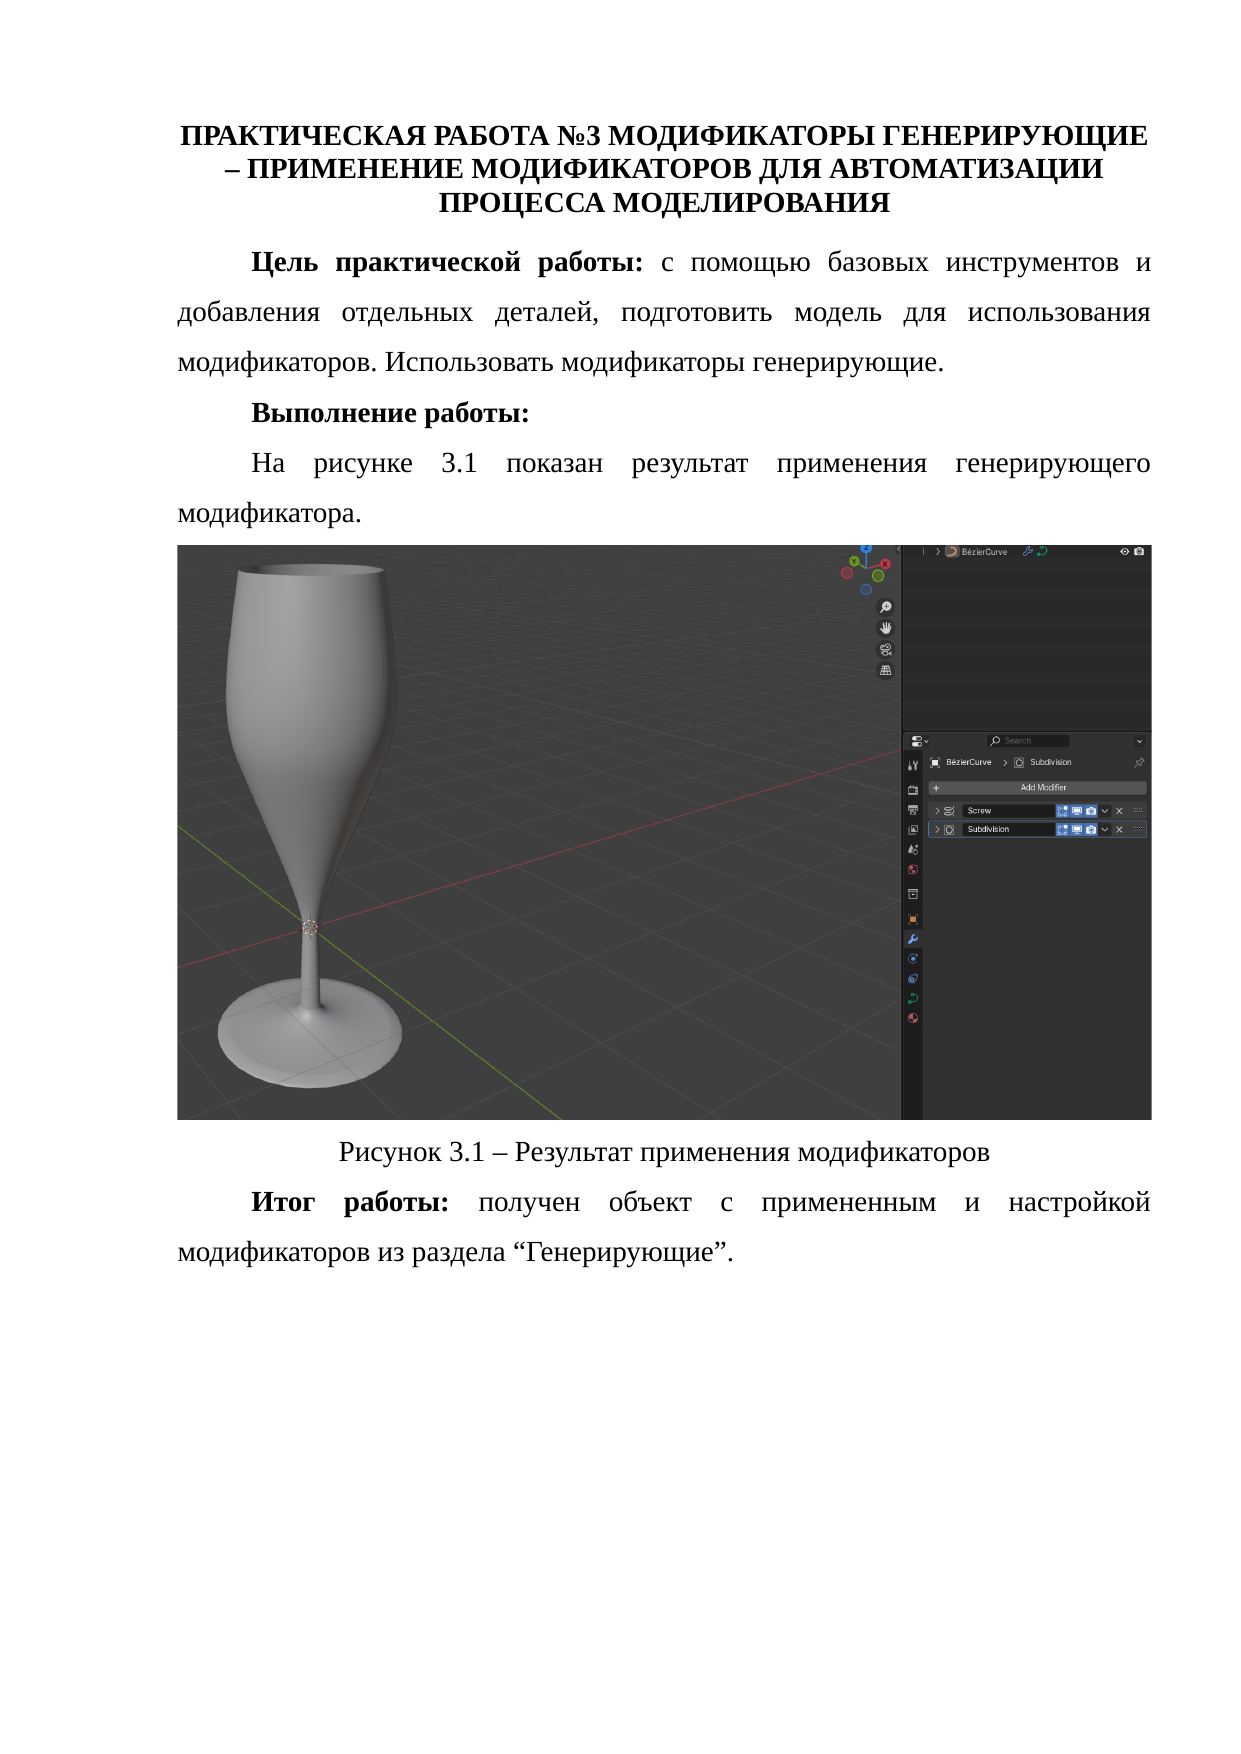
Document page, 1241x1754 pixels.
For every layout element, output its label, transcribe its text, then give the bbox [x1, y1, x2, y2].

picture [177, 545, 1152, 1120]
text Цель практической работы: c помощью базовых инструментов и добавления отдельных деталей, подготовить модель для использования модификаторов. Использовать модификаторы генерирующие. [177, 244, 1152, 378]
text Рисунок 3.1 – Результат применения модификаторов [177, 1134, 1152, 1167]
text На рисунке 3.1 показан результат применения генерирующего модификатора. [177, 445, 1152, 529]
text Итог работы: получен объект с примененным и настройкой модификаторов из раздела “Генерирующие”. [177, 1184, 1152, 1268]
text Выполнение работы: [177, 395, 1152, 428]
subtitle ПРАКТИЧЕСКАЯ РАБОТА №3 МОДИФИКАТОРЫ ГЕНЕРИРУЮЩИЕ – ПРИМЕНЕНИЕ МОДИФИКАТОРОВ ДЛЯ АВТОМАТИЗАЦИИ ПРОЦЕССА МОДЕЛИРОВАНИЯ [177, 118, 1152, 219]
